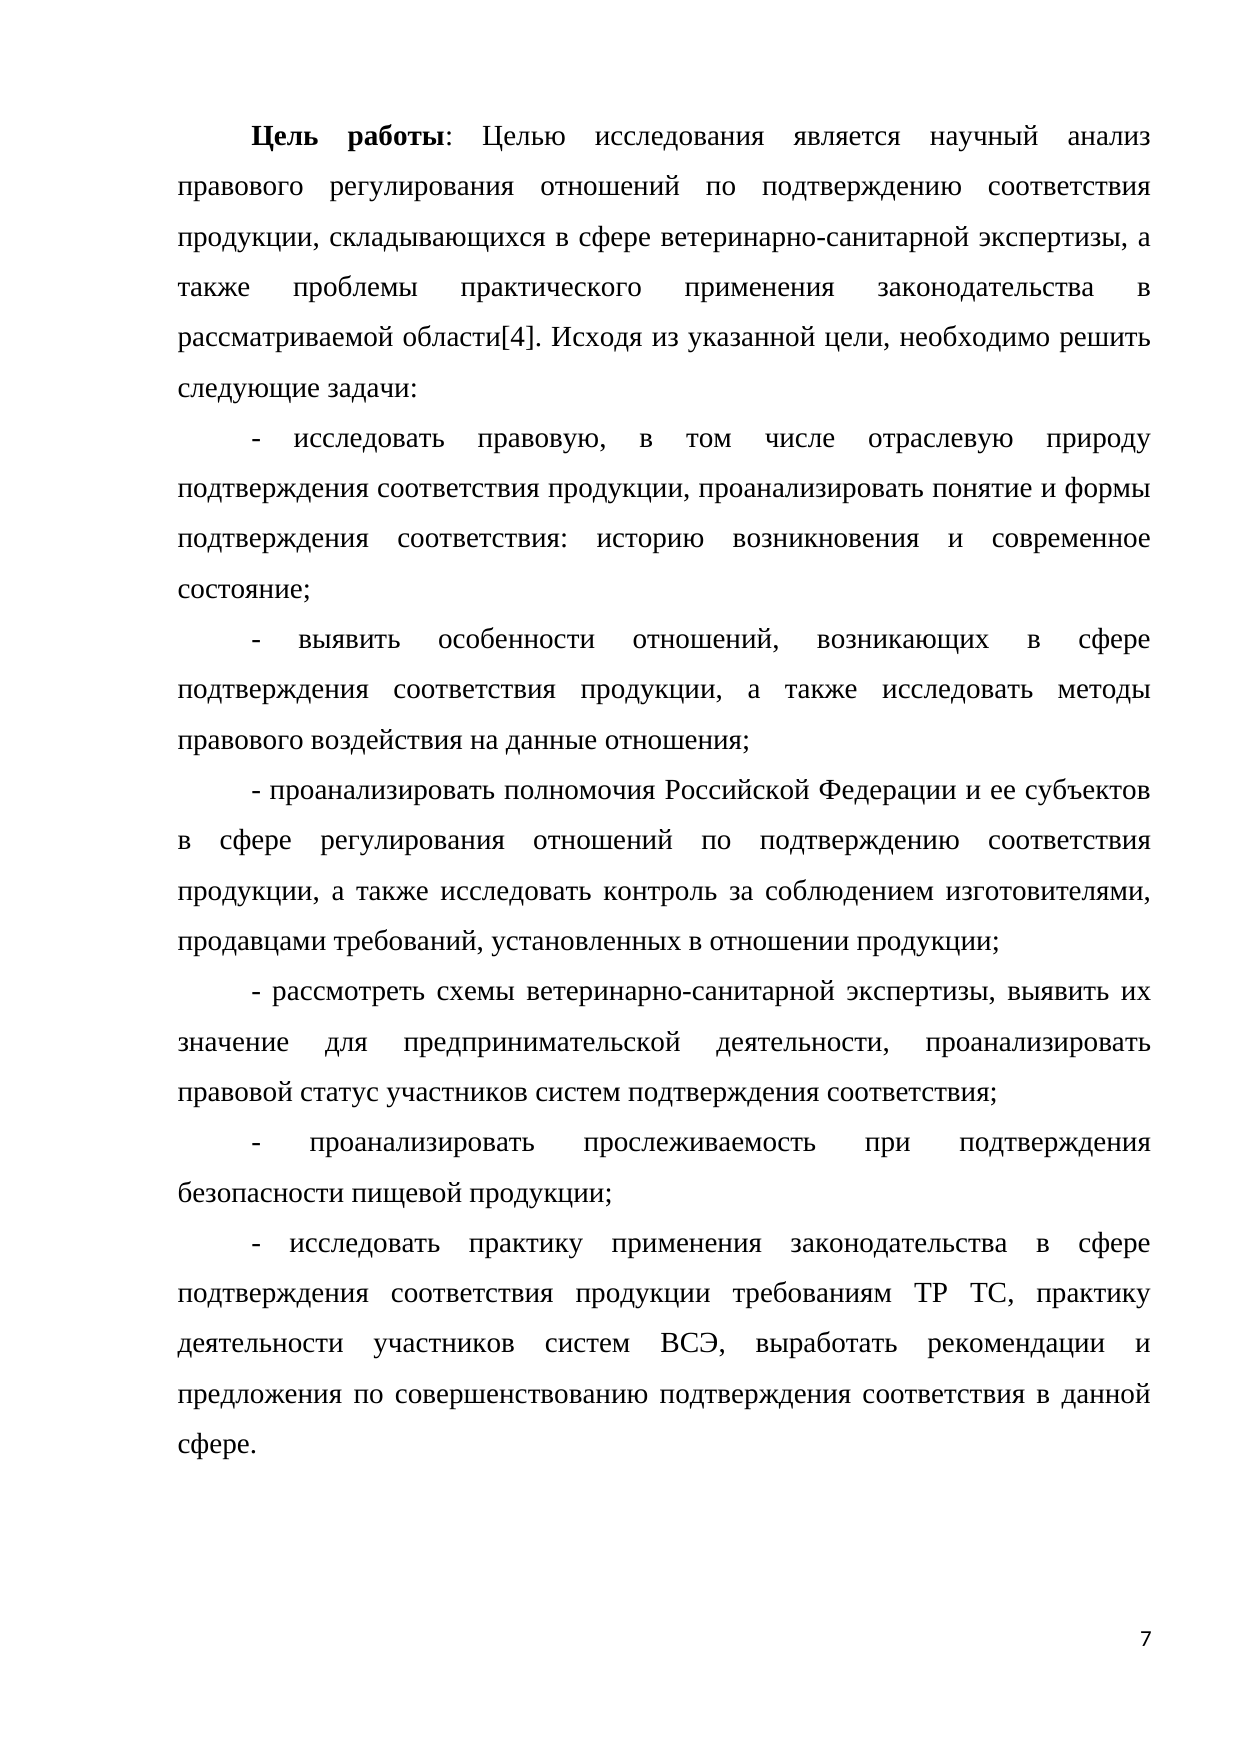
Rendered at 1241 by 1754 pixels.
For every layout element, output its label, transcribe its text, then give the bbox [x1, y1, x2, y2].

text - проанализировать прослеживаемость при подтверждения безопасности пищевой продукции; [177, 1124, 1152, 1208]
text - исследовать практику применения законодательства в сфере подтверждения соответствия продукции требованиям ТР ТС, практику деятельности участников систем ВСЭ, выработать рекомендации и предложения по совершенствованию подтверждения соответствия в данной сфере. [177, 1225, 1152, 1460]
text - проанализировать полномочия Российской Федерации и ее субъектов в сфере регулирования отношений по подтверждению соответствия продукции, а также исследовать контроль за соблюдением изготовителями, продавцами требований, установленных в отношении продукции; [177, 772, 1152, 957]
text - выявить особенности отношений, возникающих в сфере подтверждения соответствия продукции, а также исследовать методы правового воздействия на данные отношения; [177, 621, 1152, 755]
text Цель работы: Целью исследования является научный анализ правового регулирования отношений по подтверждению соответствия продукции, складывающихся в сфере ветеринарно-санитарной экспертизы, а также проблемы практического применения законодательства в рассматриваемой области[4]. Исходя из указанной цели, необходимо решить следующие задачи: [177, 118, 1152, 403]
text - рассмотреть схемы ветеринарно-санитарной экспертизы, выявить их значение для предпринимательской деятельности, проанализировать правовой статус участников систем подтверждения соответствия; [177, 973, 1152, 1108]
text - исследовать правовую, в том числе отраслевую природу подтверждения соответствия продукции, проанализировать понятие и формы подтверждения соответствия: историю возникновения и современное состояние; [177, 420, 1152, 604]
